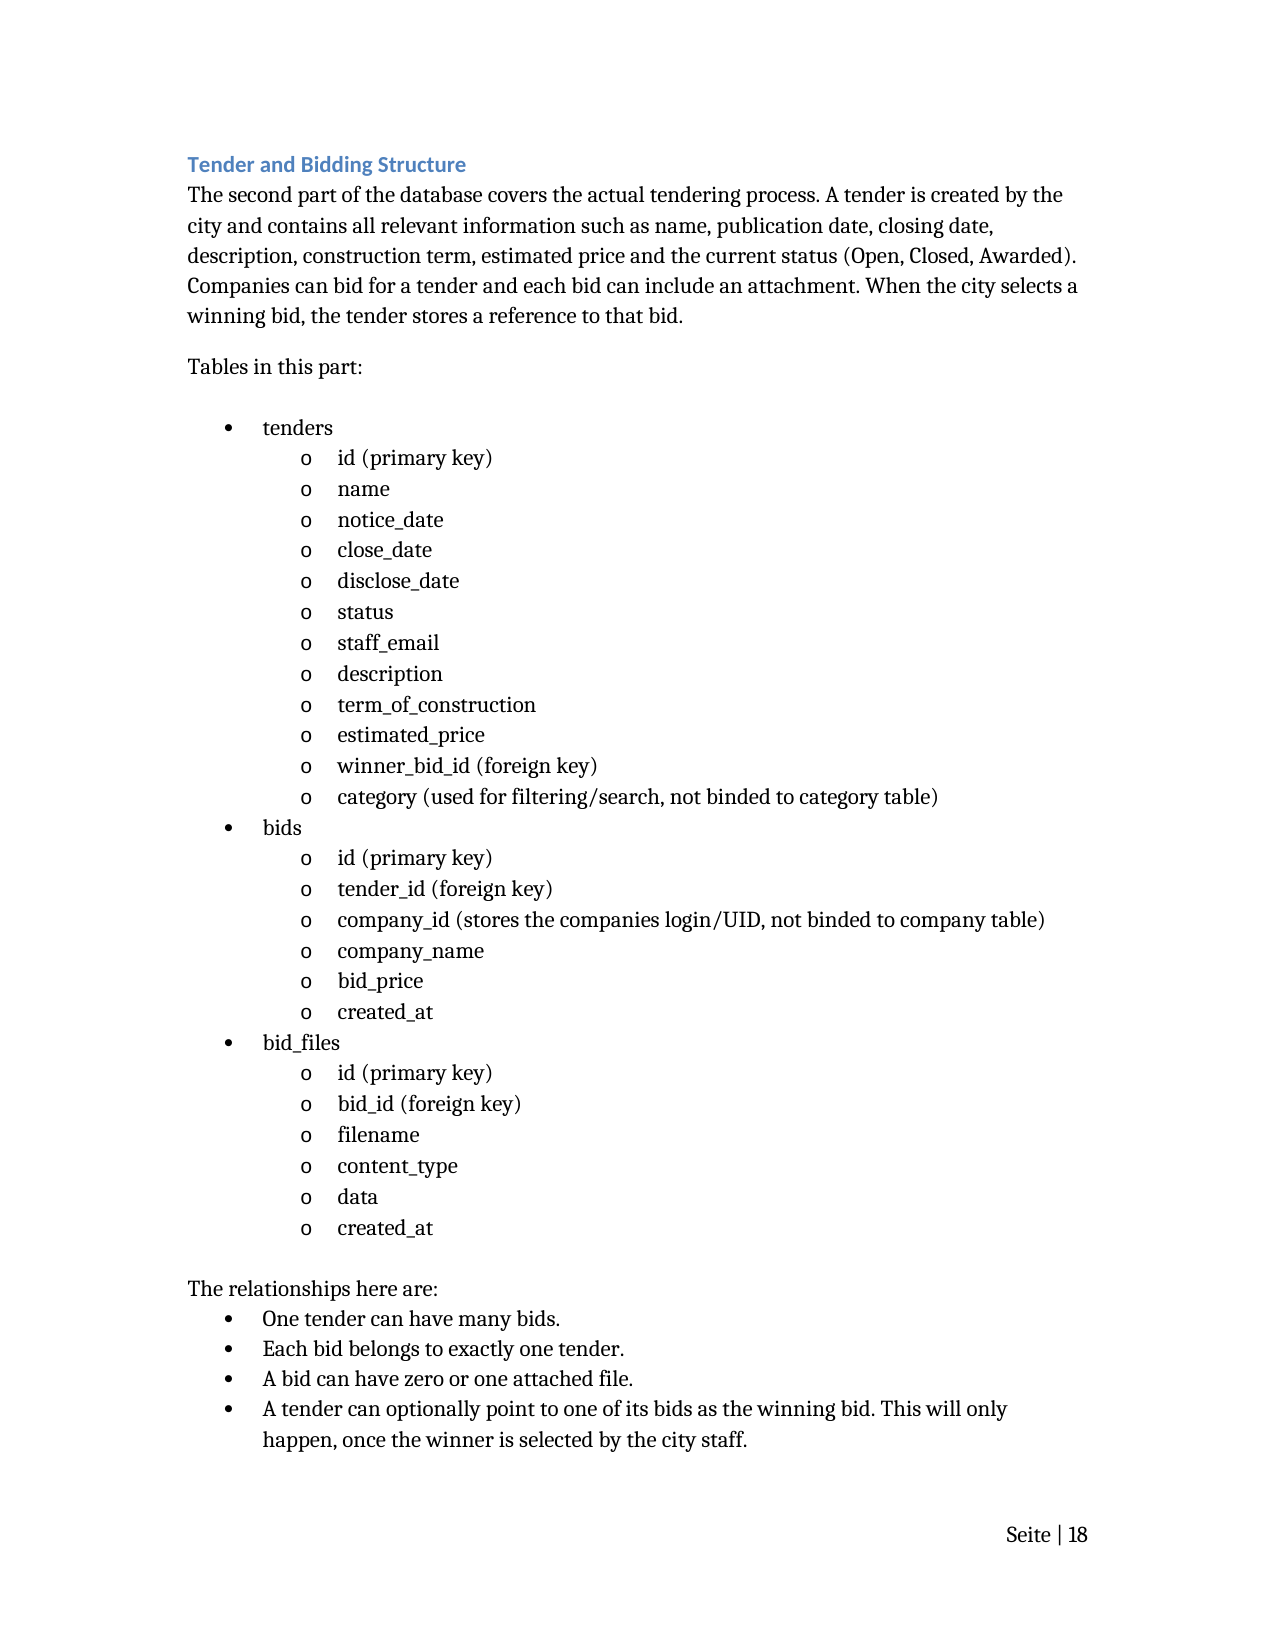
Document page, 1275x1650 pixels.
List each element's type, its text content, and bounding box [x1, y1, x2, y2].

list bid_id (foreign key) [300, 1091, 1087, 1118]
list content_type [300, 1153, 1087, 1179]
list Each bid belongs to exactly one tender. [225, 1336, 1087, 1362]
list data [300, 1183, 1087, 1210]
list created_at [300, 1214, 1087, 1241]
list One tender can have many bids. [225, 1306, 1087, 1332]
list created_at [300, 999, 1087, 1026]
list close_date [300, 537, 1087, 564]
list winner_bid_id (foreign key) [300, 753, 1087, 780]
list term_of_construction [300, 691, 1087, 718]
list A tender can optionally point to one of its bids as the winning bid. This will only happen, once the winner is selected by the city staff. [225, 1396, 1087, 1453]
list status [300, 599, 1087, 626]
list id (primary key) [300, 1060, 1087, 1087]
list bids [225, 815, 1087, 841]
list id (primary key) [300, 445, 1087, 472]
list name [300, 476, 1087, 502]
text The relationships here are: [187, 1275, 1087, 1302]
list filename [300, 1122, 1087, 1149]
list company_id (stores the companies login/UID, not binded to company table) [300, 907, 1087, 933]
list A bid can have zero or one attached file. [225, 1366, 1087, 1392]
text The second part of the database covers the actual tendering process. A tender is created by the city and contains all relevant information such as name, publication date, closing date, description, construction term, estimated price and the current status (Open, Closed, Awarded). Companies can bid for a tender and each bid can include an attachment. When the city selects a winning bid, the tender stores a reference to that bid. [187, 182, 1087, 329]
list tender_id (foreign key) [300, 876, 1087, 903]
list category (used for filtering/search, not binded to category table) [300, 784, 1087, 811]
text Tables in this part: [187, 354, 1087, 380]
list company_name [300, 937, 1087, 964]
list disclose_date [300, 568, 1087, 595]
list id (primary key) [300, 845, 1087, 872]
list description [300, 661, 1087, 687]
list tenders [225, 414, 1087, 441]
subtitle Tender and Bidding Structure [187, 150, 1087, 178]
list notice_date [300, 506, 1087, 533]
list bid_files [225, 1030, 1087, 1056]
list bid_price [300, 968, 1087, 995]
list staff_email [300, 630, 1087, 657]
list estimated_price [300, 722, 1087, 749]
